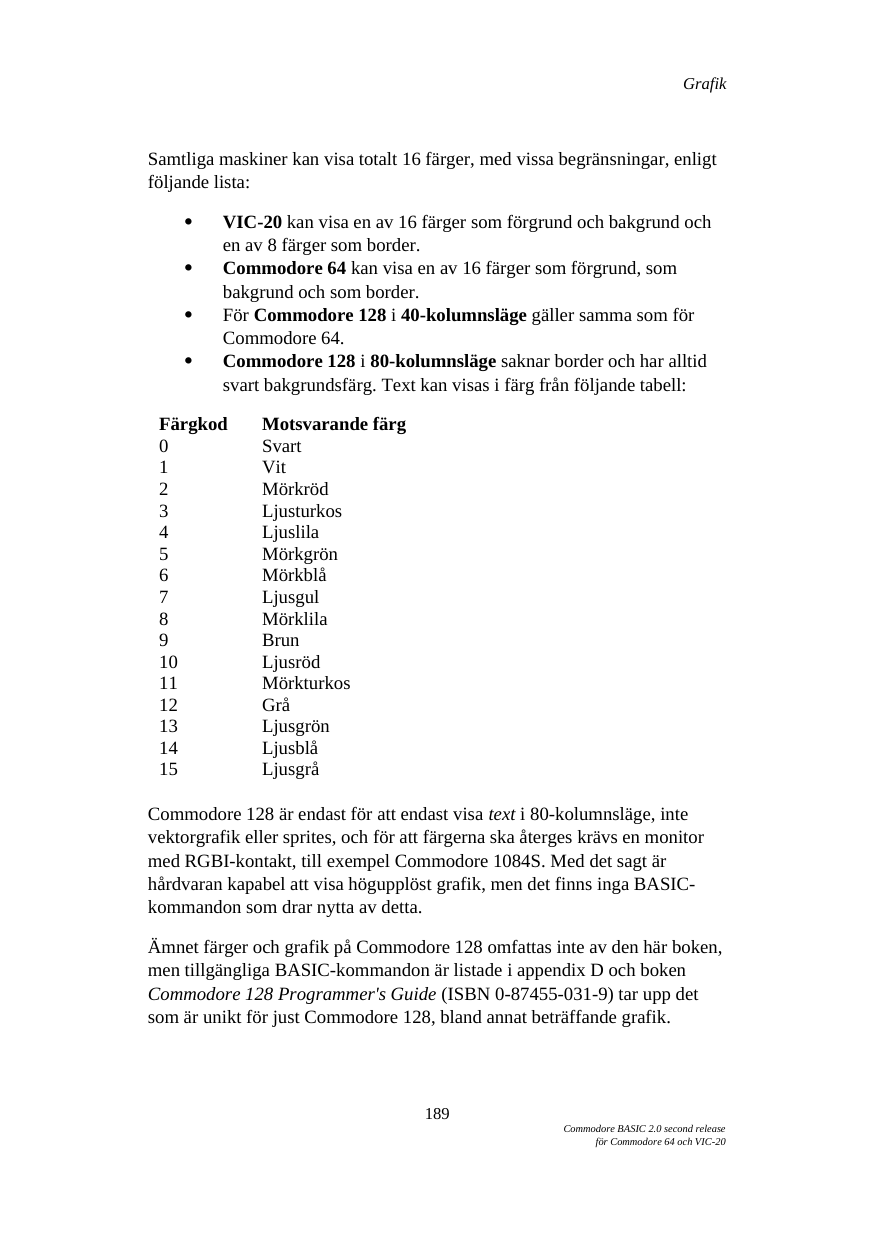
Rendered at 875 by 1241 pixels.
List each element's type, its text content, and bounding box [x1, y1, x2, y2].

list Commodore 64 kan visa en av 16 färger som förgrund, som bakgrund och som border. [185, 257, 726, 302]
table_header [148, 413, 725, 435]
list Commodore 128 i 80-kolumnsläge saknar border och har alltid svart bakgrundsfärg. Text kan visas i färg från följande tabell: [185, 350, 726, 395]
list VIC-20 kan visa en av 16 färger som förgrund och bakgrund och en av 8 färger som border. [185, 211, 726, 256]
text Commodore 128 är endast för att endast visa text i 80-kolumnsläge, inte vektorgrafik eller sprites, och för att färgerna ska återges krävs en monitor med RGBI-kontakt, till exempel Commodore 1084S. Med det sagt är hårdvaran kapabel att visa högupplöst grafik, men det finns inga BASIC-kommandon som drar nytta av detta. [148, 780, 726, 918]
text Ämnet färger och grafik på Commodore 128 omfattas inte av den här boken, men tillgängliga BASIC-kommandon är listade i appendix D och boken Commodore 128 Programmer's Guide (ISBN 0-87455-031-9) tar upp det som är unikt för just Commodore 128, bland annat beträffande grafik. [148, 936, 726, 1027]
list För Commodore 128 i 40-kolumnsläge gäller samma som för Commodore 64. [185, 304, 726, 348]
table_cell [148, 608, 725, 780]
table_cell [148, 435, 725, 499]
text Samtliga maskiner kan visa totalt 16 färger, med vissa begränsningar, enligt följande lista: [148, 148, 726, 192]
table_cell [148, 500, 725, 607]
